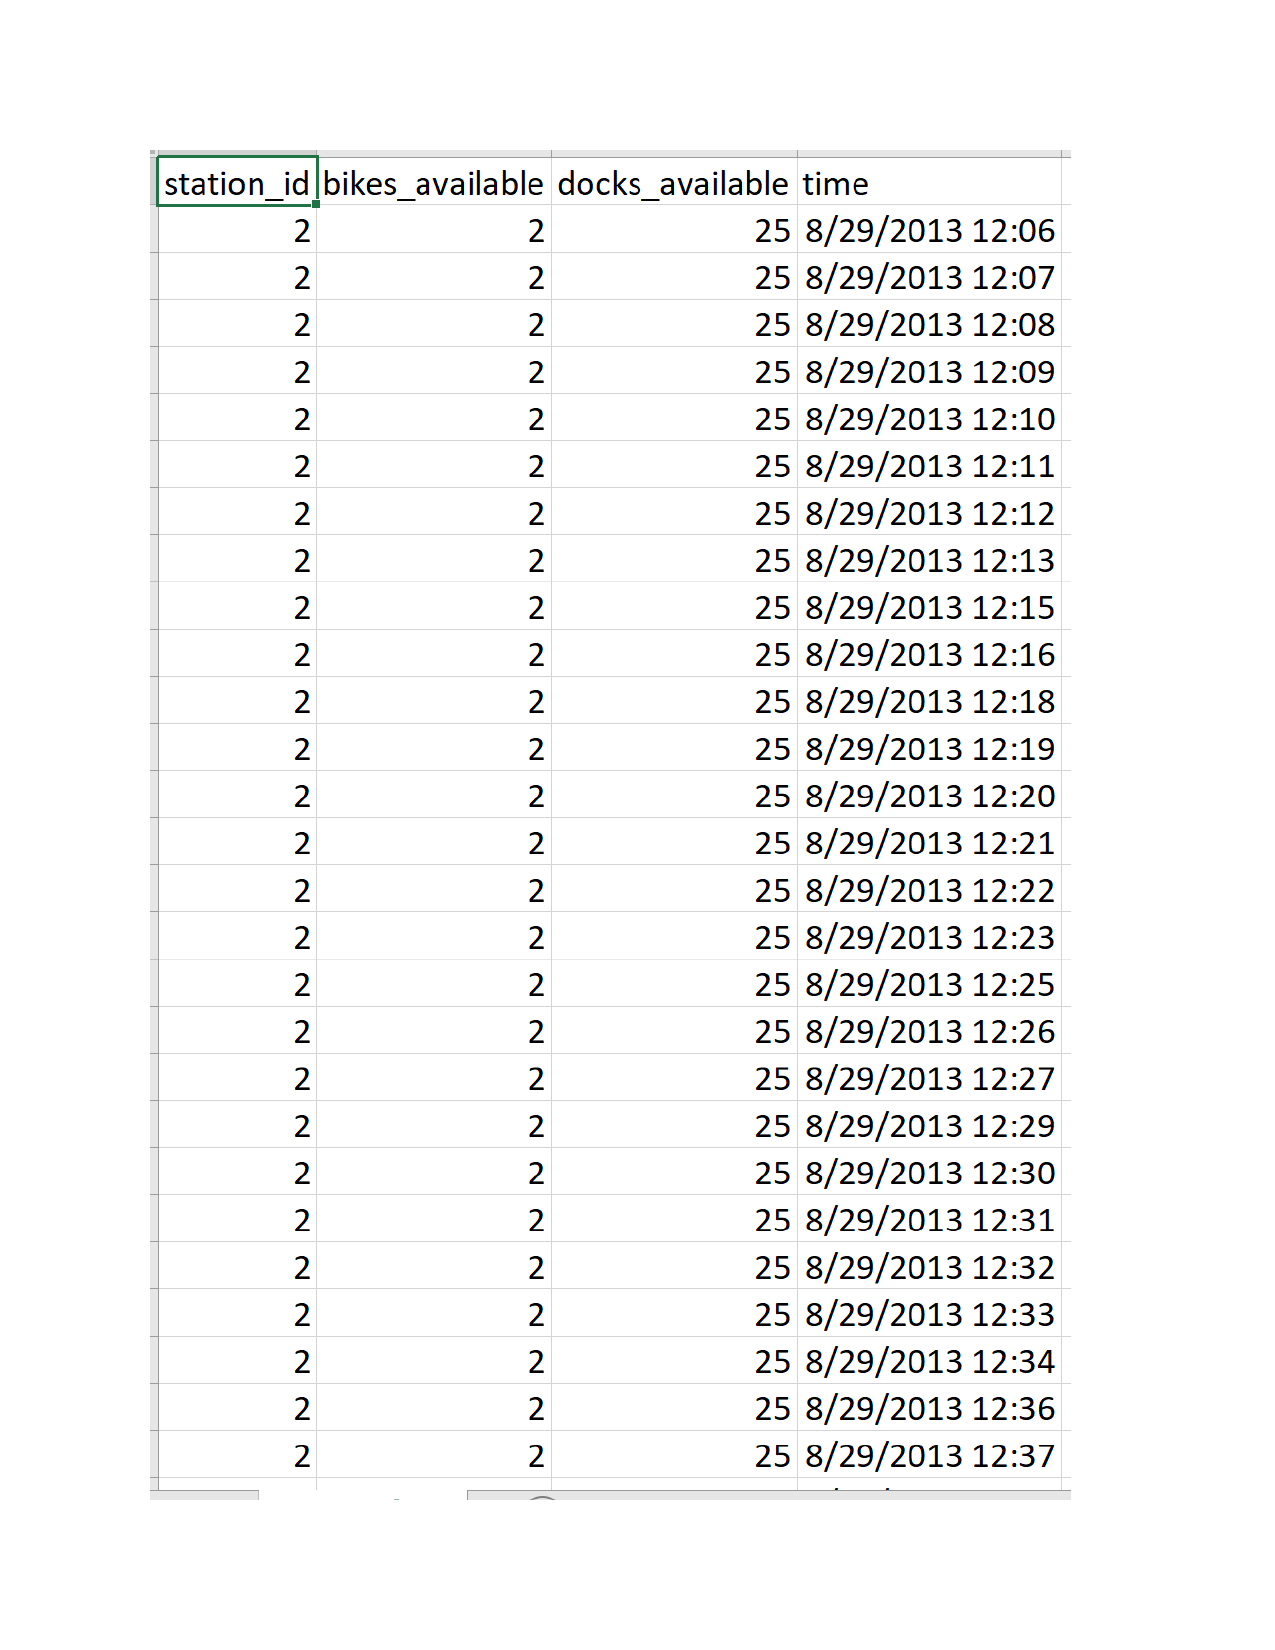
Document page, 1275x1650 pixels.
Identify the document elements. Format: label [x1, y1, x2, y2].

picture [150, 150, 1072, 1500]
